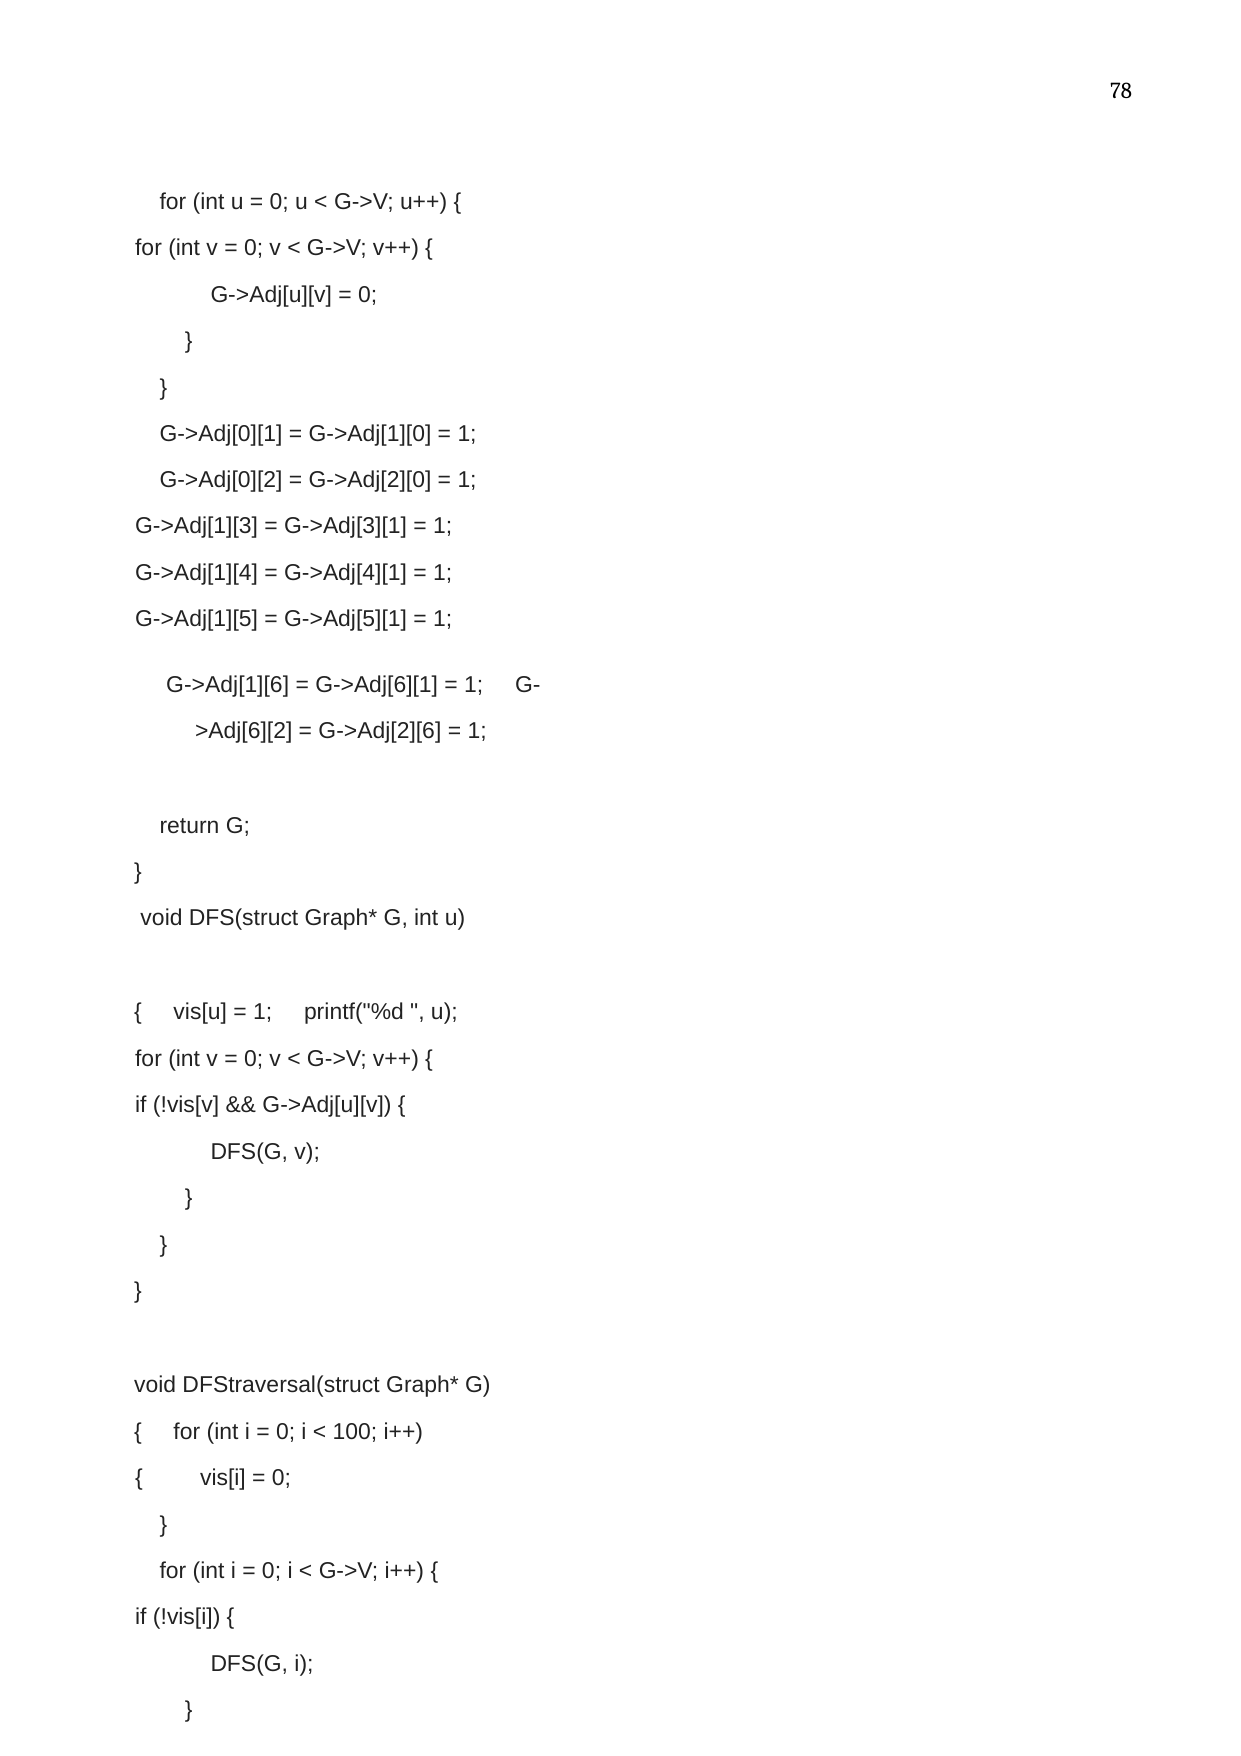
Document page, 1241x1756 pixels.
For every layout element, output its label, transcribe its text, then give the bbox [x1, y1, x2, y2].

text G->Adj[0][1] = G->Adj[1][0] = 1; [134, 420, 497, 446]
text } [134, 1511, 497, 1537]
text G->Adj[0][2] = G->Adj[2][0] = 1; G->Adj[1][3] = G->Adj[3][1] = 1; G->Adj[1][4] = G->Adj[4][1] = 1; G->Adj[1][5] = G->Adj[5][1] = 1; [134, 466, 497, 631]
text G->Adj[1][6] = G->Adj[6][1] = 1; G->Adj[6][2] = G->Adj[2][6] = 1; [136, 671, 546, 743]
text { for (int i = 0; i < 100; i++) { vis[i] = 0; [134, 1418, 424, 1490]
text for (int i = 0; i < G->V; i++) { if (!vis[i]) { [134, 1557, 458, 1629]
text void DFS(struct Graph* G, int u) [134, 904, 497, 931]
text } [134, 373, 497, 400]
text { vis[u] = 1; printf("%d ", u); for (int v = 0; v < G->V; v++) { if (!vis[v] && G->Adj[u][v]) { [134, 998, 459, 1118]
text for (int u = 0; u < G->V; u++) { for (int v = 0; v < G->V; v++) { [134, 188, 497, 261]
text } [134, 1231, 497, 1257]
text } [134, 327, 497, 353]
text void DFStraversal(struct Graph* G) [134, 1371, 497, 1398]
text } [134, 1184, 497, 1211]
text } [134, 858, 497, 884]
text G->Adj[u][v] = 0; [134, 281, 497, 307]
text } [134, 1696, 497, 1722]
text DFS(G, i); [134, 1649, 497, 1676]
text } [134, 1277, 497, 1303]
text return G; [134, 812, 497, 838]
text DFS(G, v); [134, 1138, 497, 1164]
